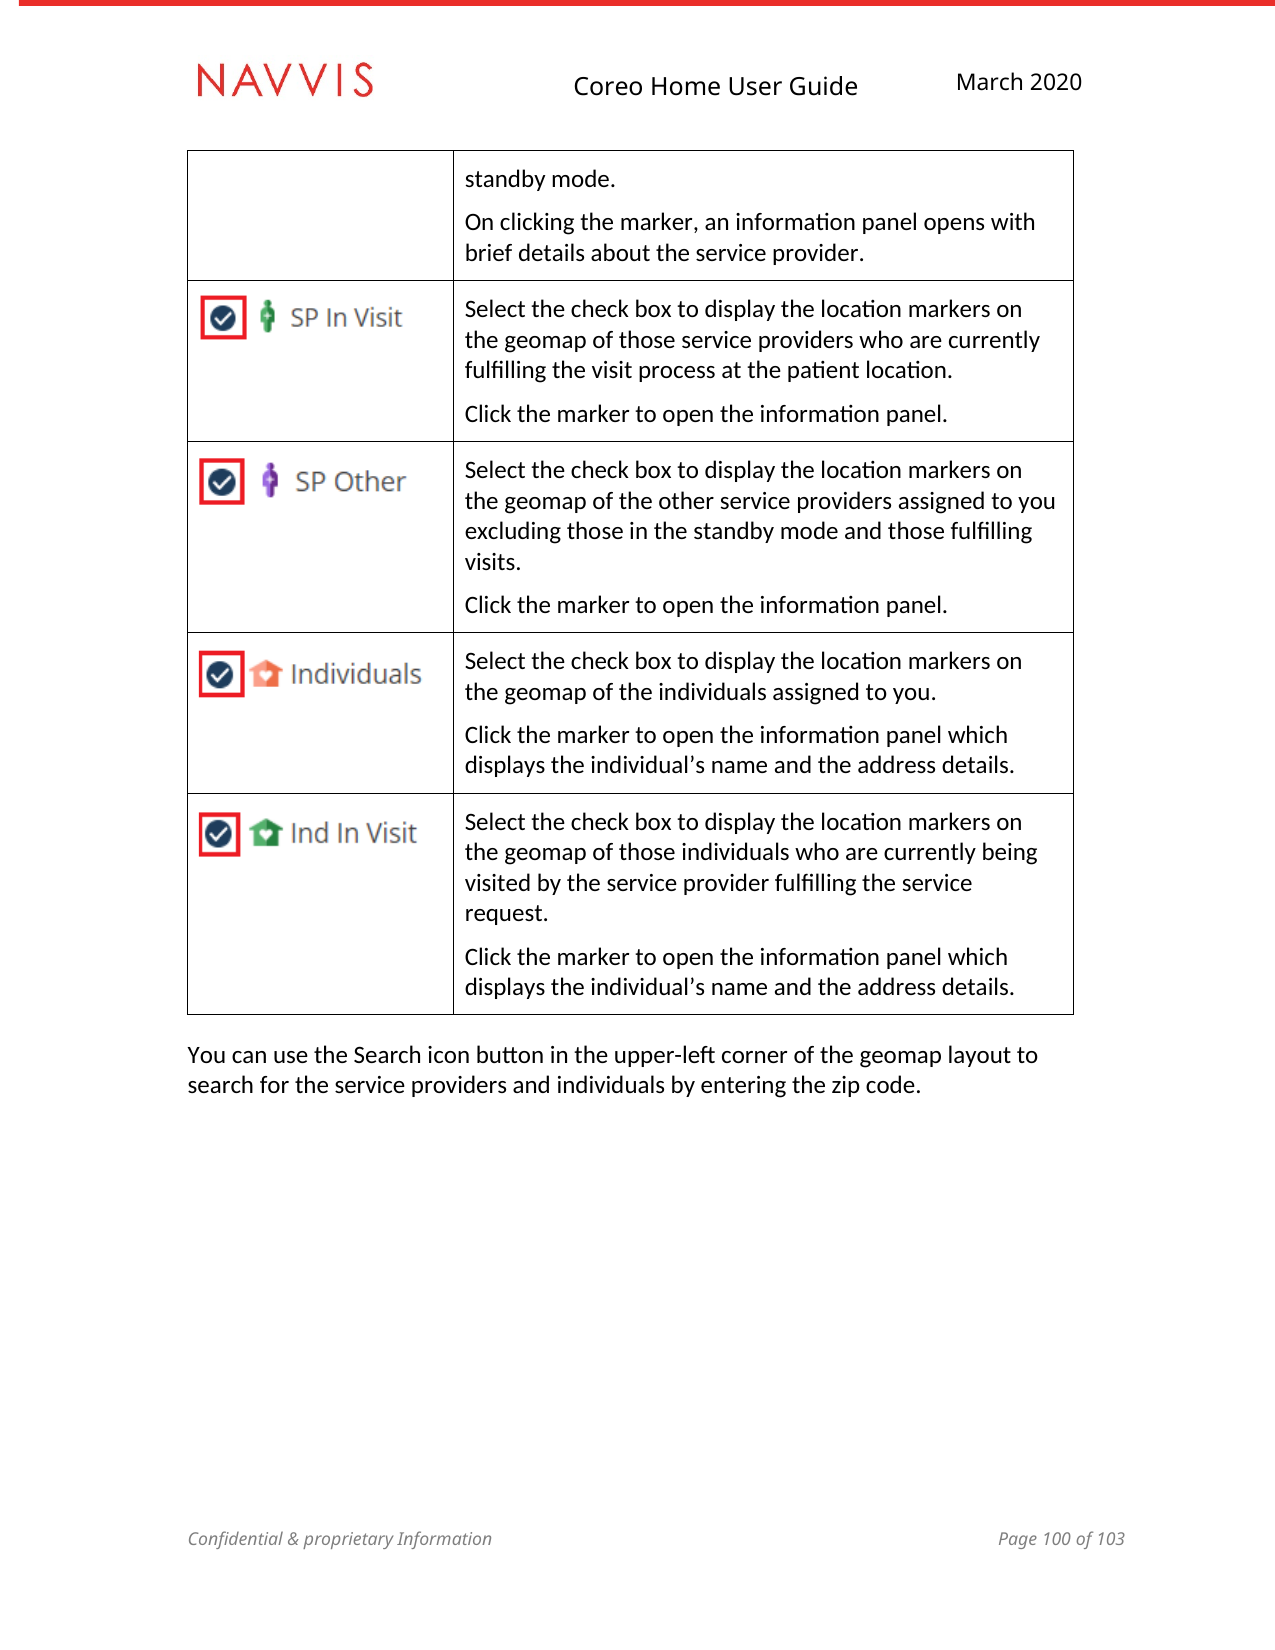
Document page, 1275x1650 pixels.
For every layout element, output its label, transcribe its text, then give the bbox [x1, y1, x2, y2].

table_header [188, 151, 453, 280]
picture [187, 55, 383, 104]
picture [198, 806, 427, 863]
table_cell [188, 442, 453, 632]
picture [198, 293, 416, 341]
table_cell [188, 633, 453, 792]
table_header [454, 151, 1073, 280]
text You can use the Search icon button in the upper-left corner of the geomap layout to search for the service providers and individuals by entering the zip code. [187, 1039, 1087, 1100]
picture [198, 454, 416, 508]
picture [198, 645, 437, 705]
table_cell Select the check box to display the location markers on the geomap of the other service providers assigned to you excluding those in the standby mode and those fulfilling visits. Click the marker to open the information panel. [454, 442, 1073, 632]
table_cell [188, 281, 453, 441]
table_cell Select the check box to display the location markers on the geomap of those service providers who are currently fulfilling the visit process at the patient location. Click the marker to open the information panel. [454, 281, 1073, 441]
table_cell Select the check box to display the location markers on the geomap of those individuals who are currently being visited by the service provider fulfilling the service request. Click the marker to open the information panel which displays the individual’s name and the address details. [454, 794, 1073, 1014]
table_cell [188, 794, 453, 1014]
table_cell Select the check box to display the location markers on the geomap of the individuals assigned to you. Click the marker to open the information panel which displays the individual’s name and the address details. [454, 633, 1073, 792]
